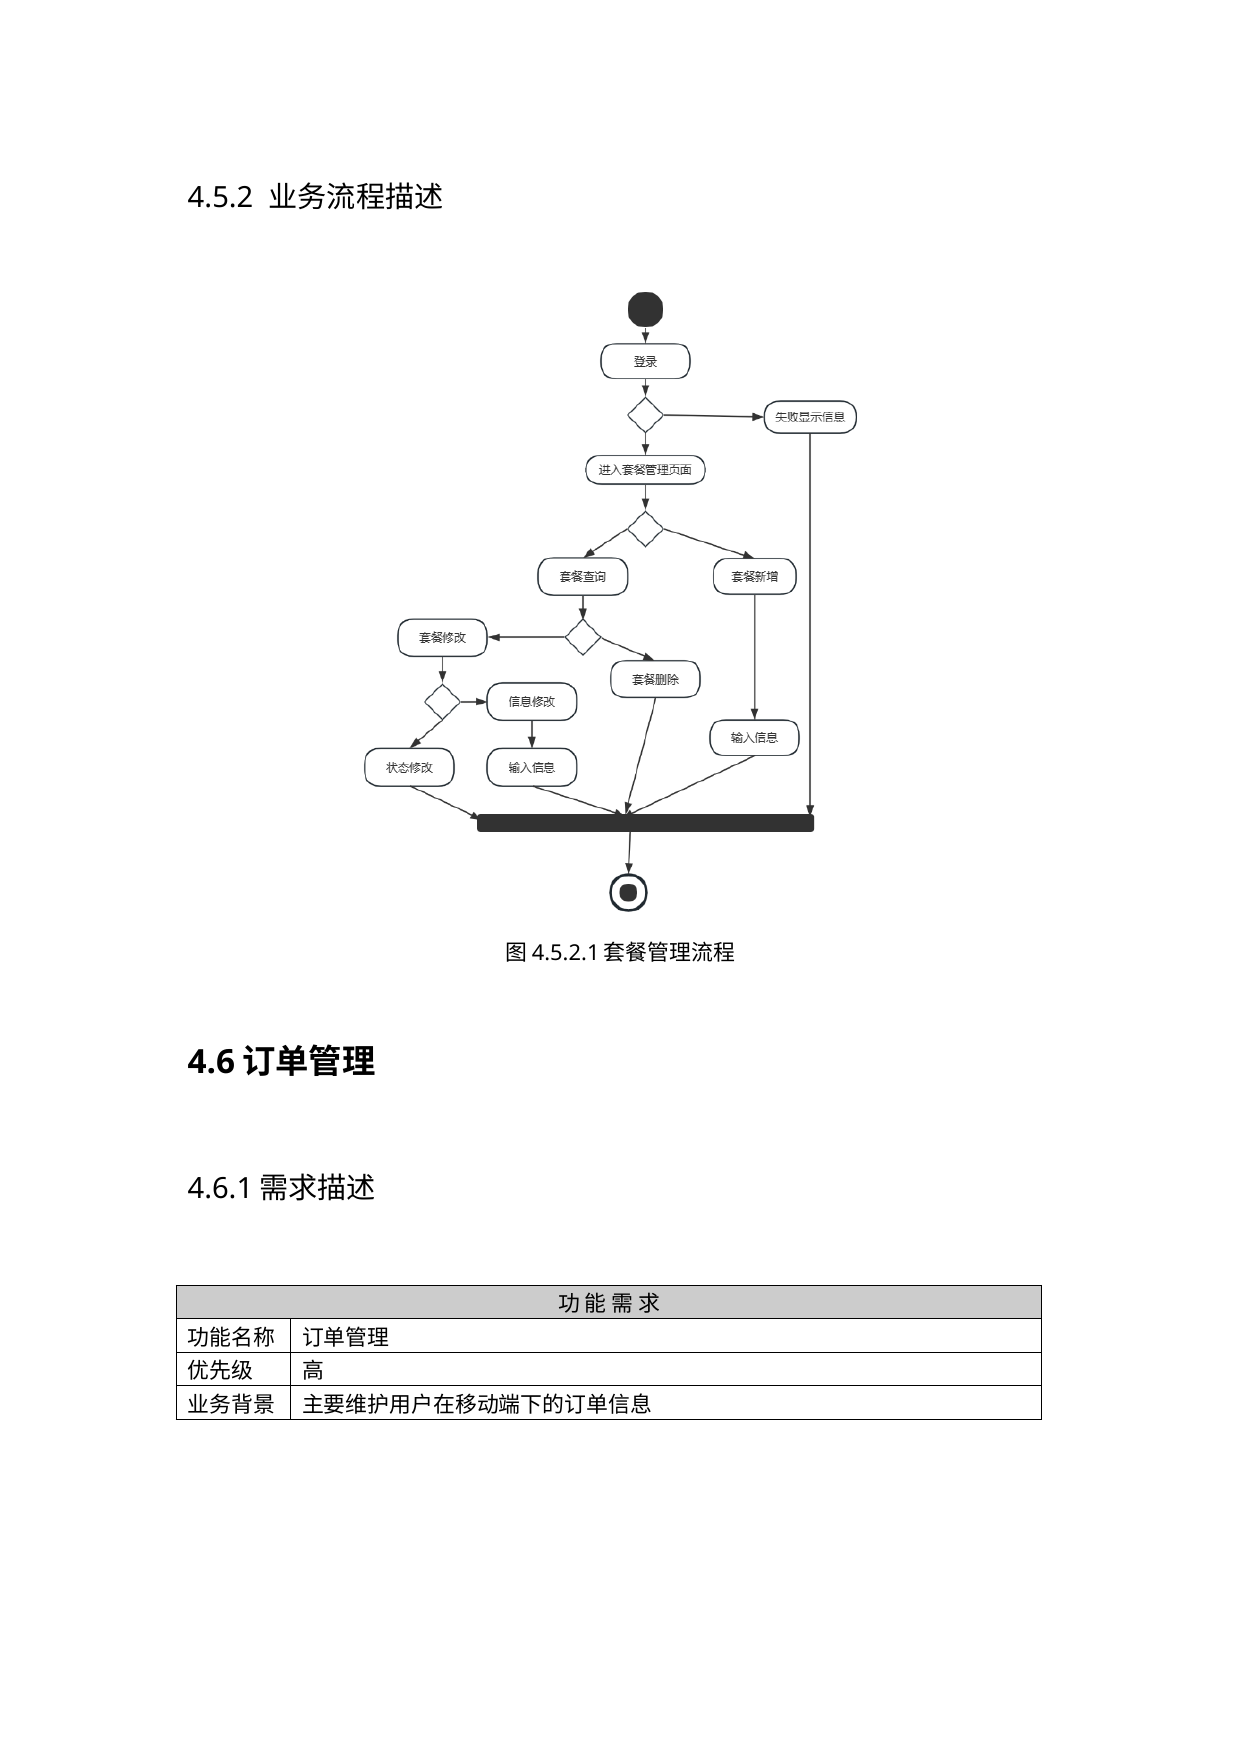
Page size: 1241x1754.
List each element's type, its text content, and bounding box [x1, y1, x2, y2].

table_cell 高 [291, 1353, 1041, 1385]
table_cell 优先级 [177, 1353, 290, 1385]
table_cell 业务背景 [177, 1386, 290, 1419]
table_header 功 能 需 求 [177, 1286, 1041, 1318]
table_cell 订单管理 [291, 1319, 1041, 1352]
subtitle 4.5.2 业务流程描述 [187, 162, 1053, 227]
table_cell 主要维护用户在移动端下的订单信息 [291, 1386, 1041, 1419]
subtitle 4.6订单管理 [187, 1027, 1053, 1092]
picture [349, 284, 891, 919]
text 图4.5.2.1套餐管理流程 [187, 934, 1053, 967]
subtitle 4.6.1需求描述 [187, 1153, 1053, 1218]
table_cell 功能名称 [177, 1319, 290, 1352]
